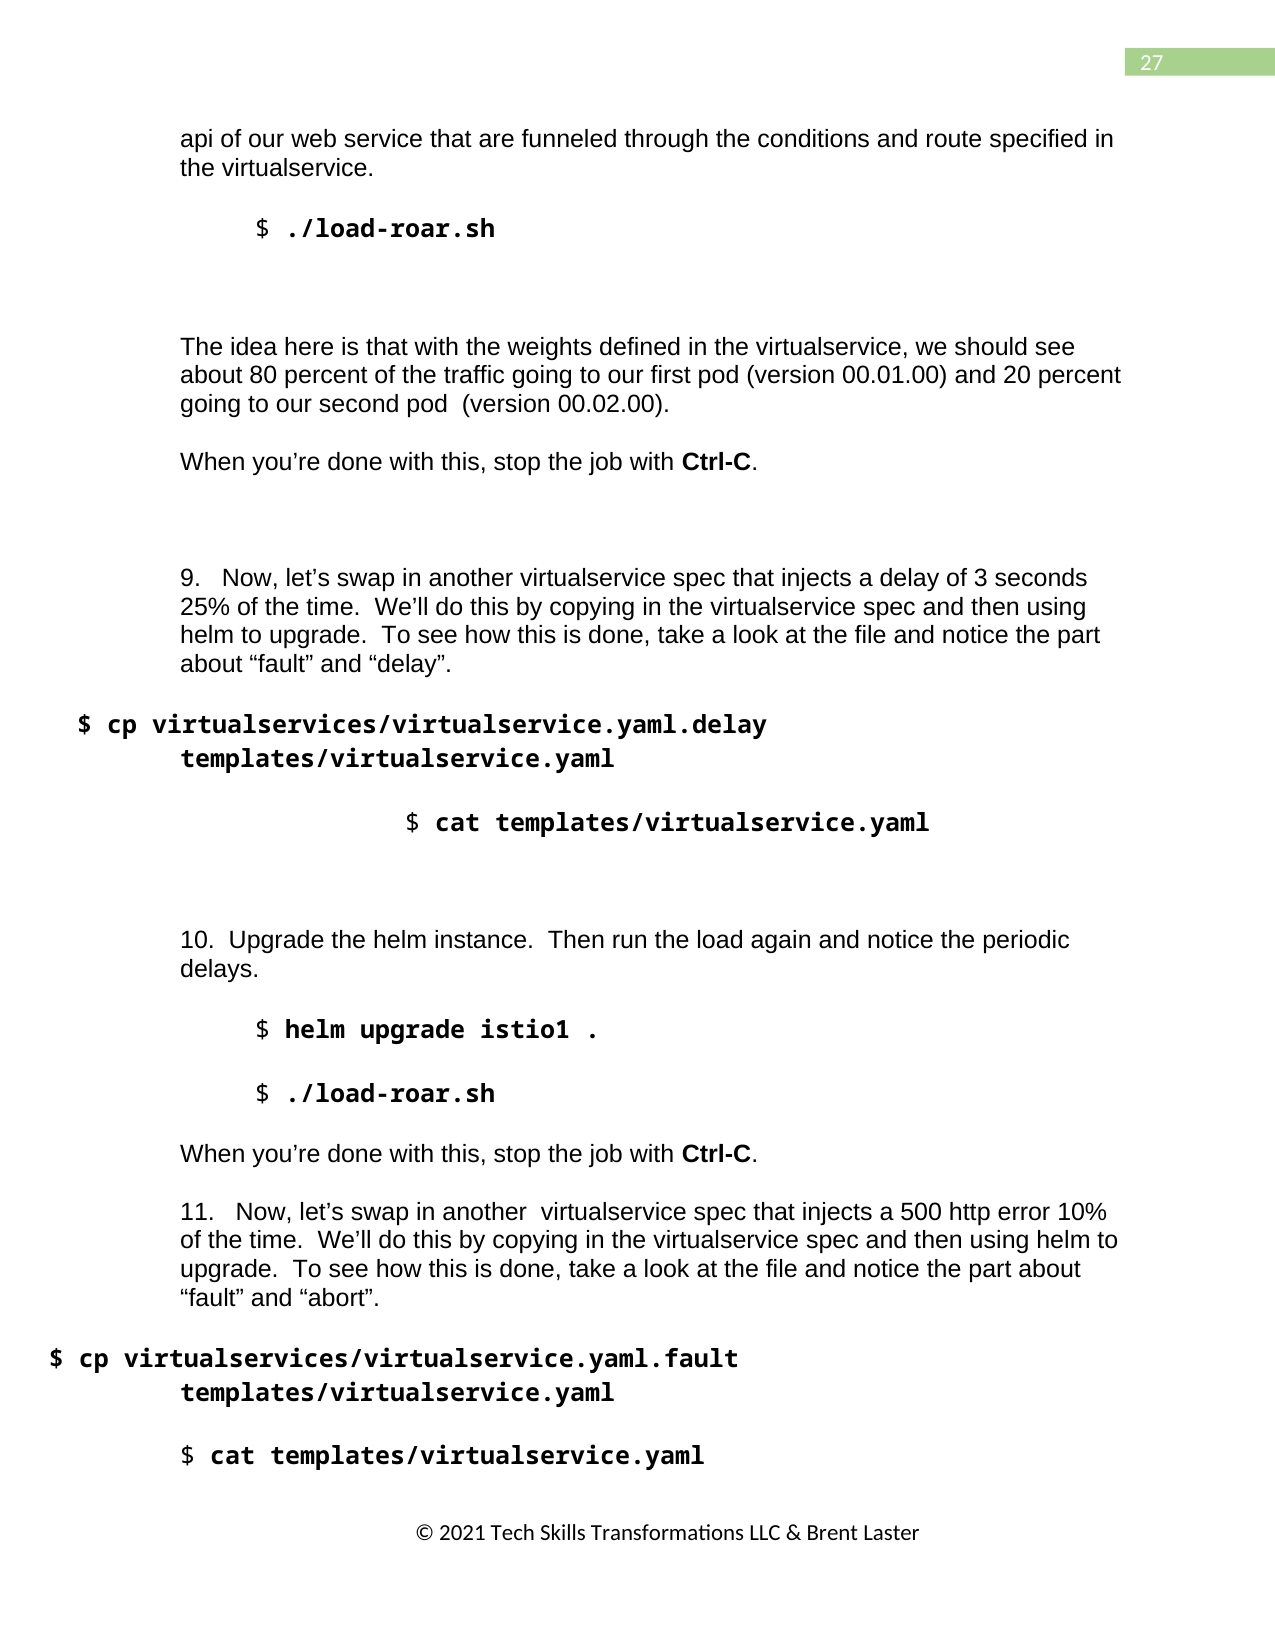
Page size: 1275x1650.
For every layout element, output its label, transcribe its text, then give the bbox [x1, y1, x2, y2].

text 11. Now, let’s swap in another virtualservice spec that injects a 500 http error 10% of the time. We’ll do this by copying in the virtualservice spec and then using helm to upgrade. To see how this is done, take a look at the file and notice the part about “fault” and “abort”. [180, 1197, 1125, 1312]
text $ ./load-roar.sh [180, 1075, 1125, 1109]
text $ cat templates/virtualservice.yaml [180, 1438, 1125, 1472]
text $ cp virtualservices/virtualservice.yaml.fault templates/virtualservice.yaml [49, 1341, 1125, 1409]
text $ cp virtualservices/virtualservice.yaml.delay templates/virtualservice.yaml [77, 707, 1125, 775]
text 10. Upgrade the helm instance. Then run the load again and notice the periodic delays. [180, 926, 1125, 983]
text The idea here is that with the weights defined in the virtualservice, we should see about 80 percent of the traffic going to our first pod (version 00.01.00) and 20 percent going to our second pod (version 00.02.00). [180, 332, 1125, 418]
text $ cat templates/virtualservice.yaml [180, 804, 1125, 838]
text When you’re done with this, stop the job with Ctrl-C. [180, 447, 1125, 476]
text $ helm upgrade istio1 . [180, 1012, 1125, 1046]
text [180, 124, 1125, 181]
text $ ./load-roar.sh [180, 211, 1125, 244]
text When you’re done with this, stop the job with Ctrl-C. [180, 1139, 1125, 1167]
text 9. Now, let’s swap in another virtualservice spec that injects a delay of 3 seconds 25% of the time. We’ll do this by copying in the virtualservice spec and then using helm to upgrade. To see how this is done, take a look at the file and notice the part about “fault” and “delay”. [180, 563, 1125, 678]
